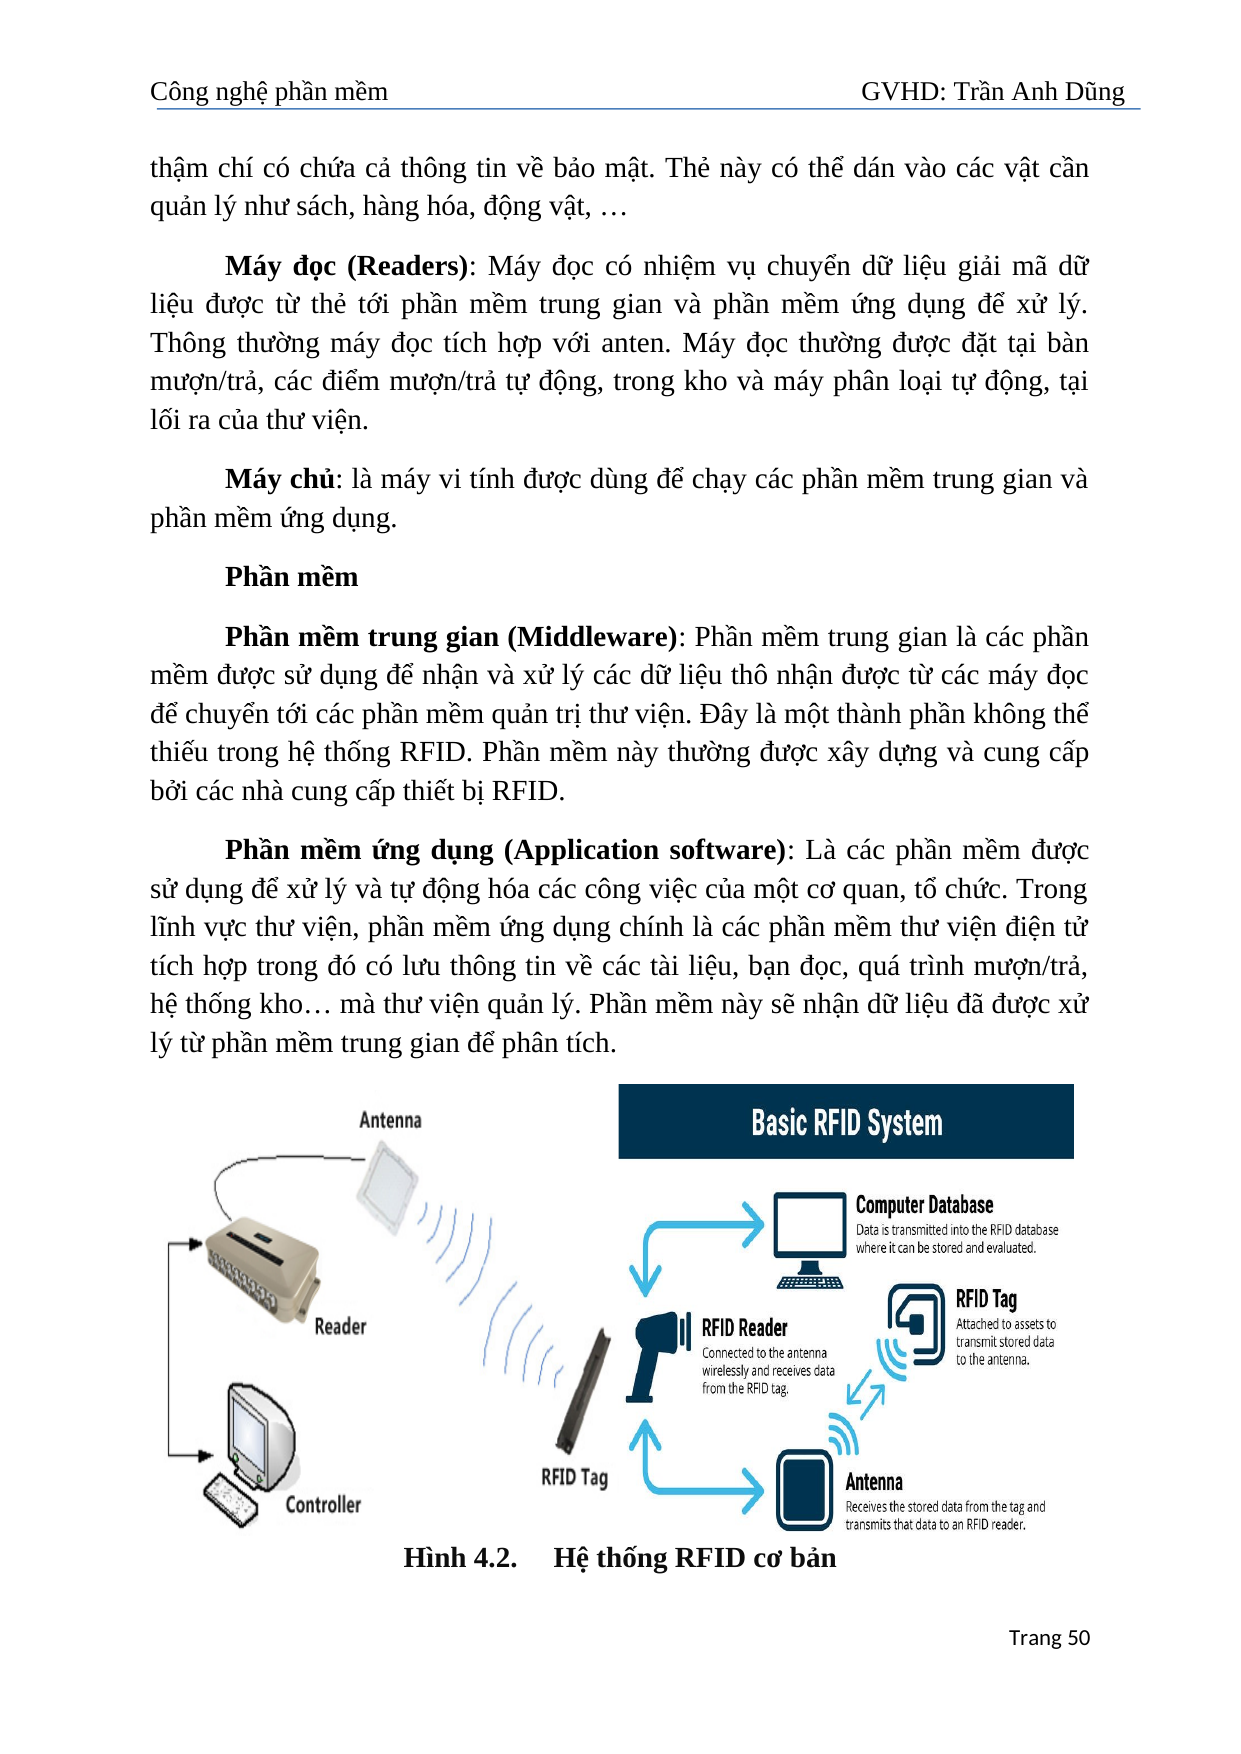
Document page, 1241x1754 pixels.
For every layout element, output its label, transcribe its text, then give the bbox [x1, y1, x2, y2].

text Phần mềm ứng dụng (Application software): Là các phần mềm được sử dụng để xử lý và tự động hóa các công việc của một cơ quan, tổ chức. Trong lĩnh vực thư viện, phần mềm ứng dụng chính là các phần mềm thư viện điện tử tích hợp trong đó có lưu thông tin về các tài liệu, bạn đọc, quá trình mượn/trả, hệ thống kho… mà thư viện quản lý. Phần mềm này sẽ nhận dữ liệu đã được xử lý từ phần mềm trung gian để phân tích. [150, 832, 1090, 1058]
text Phần mềm [150, 559, 1090, 593]
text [150, 150, 1090, 222]
text Phần mềm trung gian (Middleware): Phần mềm trung gian là các phần mềm được sử dụng để nhận và xử lý các dữ liệu thô nhận được từ các máy đọc để chuyển tới các phần mềm quản trị thư viện. Đây là một thành phần không thể thiếu trong hệ thống RFID. Phần mềm này thường được xây dựng và cung cấp bởi các nhà cung cấp thiết bị RFID. [150, 619, 1090, 806]
text Máy chủ: là máy vi tính được dùng để chạy các phần mềm trung gian và phần mềm ứng dụng. [150, 461, 1090, 533]
picture [163, 1084, 1074, 1536]
text Máy đọc (Readers): Máy đọc có nhiệm vụ chuyển dữ liệu giải mã dữ liệu được từ thẻ tới phần mềm trung gian và phần mềm ứng dụng để xử lý. Thông thường máy đọc tích hợp với anten. Máy đọc thường được đặt tại bàn mượn/trả, các điểm mượn/trả tự động, trong kho và máy phân loại tự động, tại lối ra của thư viện. [150, 248, 1090, 436]
subtitle Hệ thống RFID cơ bản [150, 1540, 1090, 1573]
